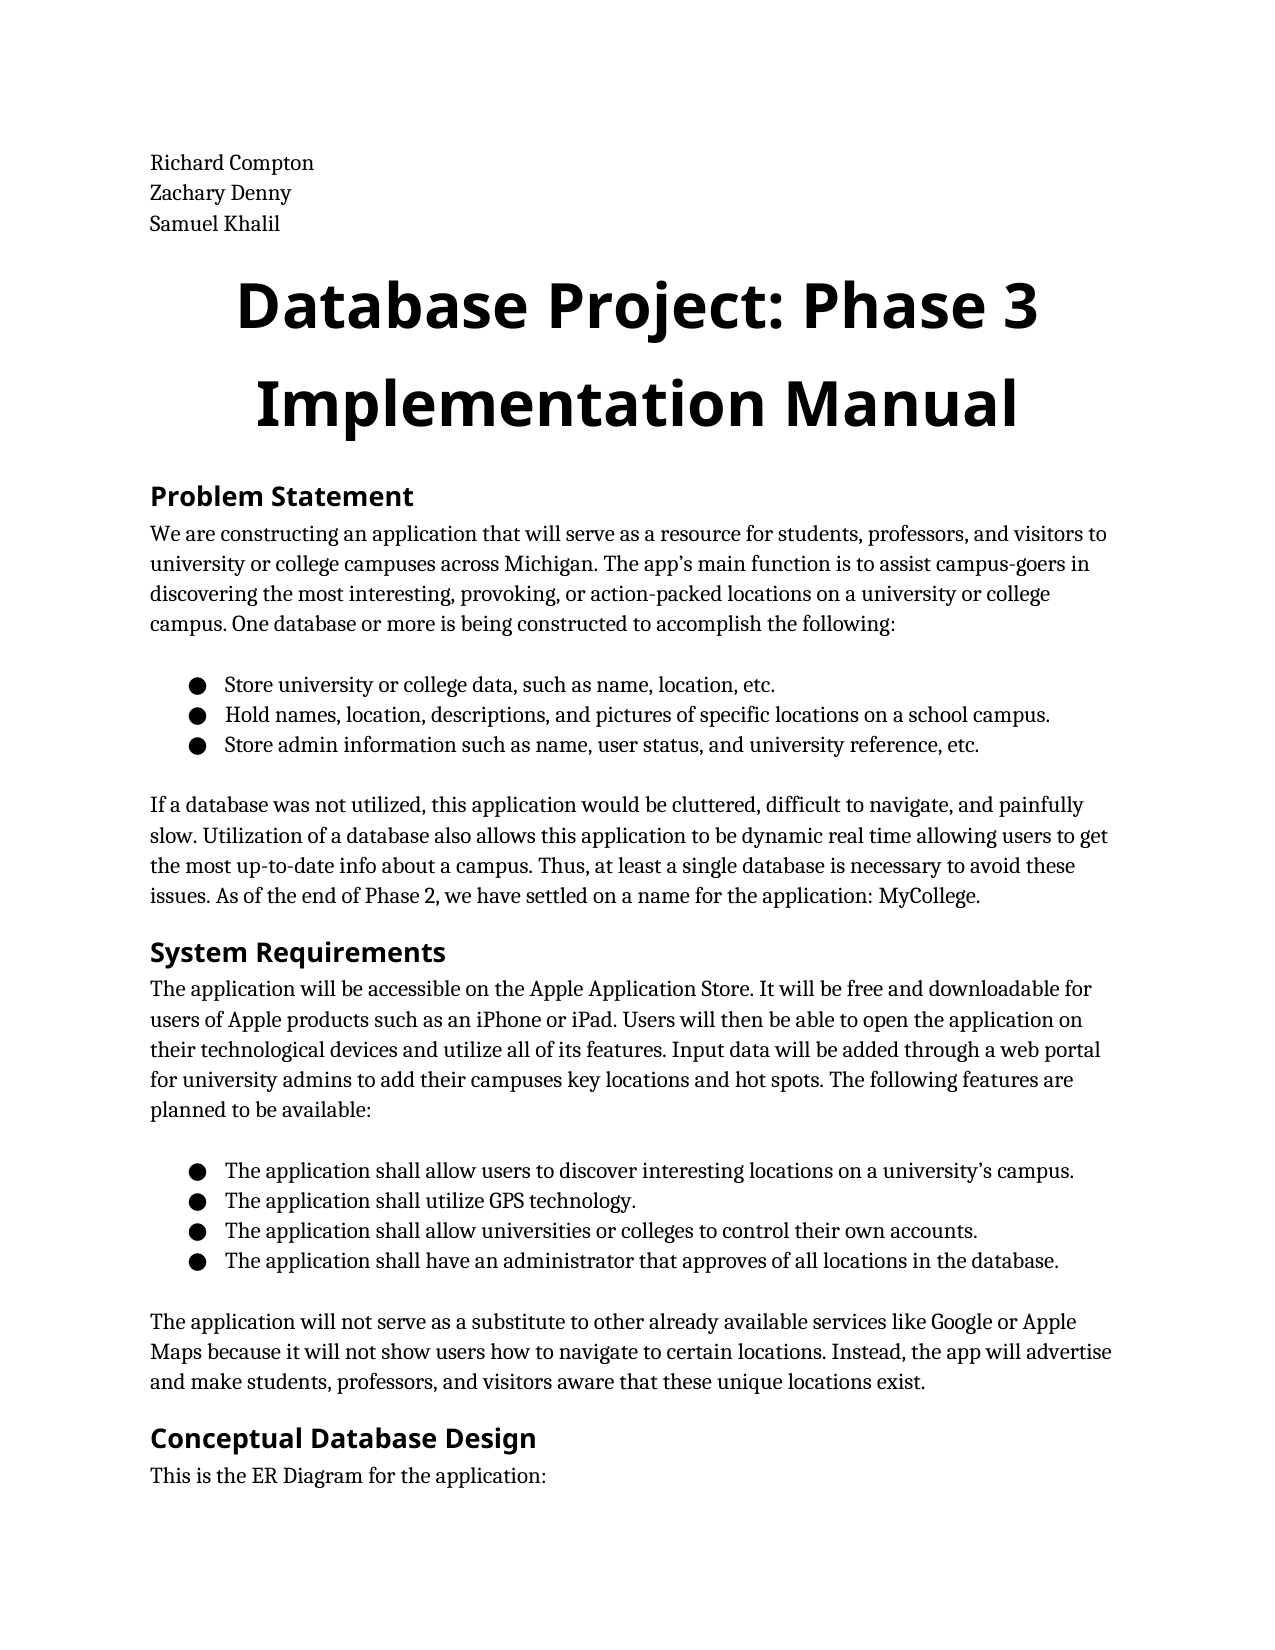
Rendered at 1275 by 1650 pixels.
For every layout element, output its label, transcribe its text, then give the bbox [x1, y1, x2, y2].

text Zachary Denny [150, 180, 1125, 207]
list Store university or college data, such as name, location, etc. [187, 671, 1125, 698]
subtitle Problem Statement [150, 478, 1125, 515]
subtitle System Requirements [150, 934, 1125, 971]
list The application shall allow universities or colleges to control their own accounts. [187, 1218, 1125, 1244]
text We are constructing an application that will serve as a resource for students, professors, and visitors to university or college campuses across Michigan. The app’s main function is to assist campus-goers in discovering the most interesting, provoking, or action-packed locations on a university or college campus. One database or more is being constructed to accomplish the following: [150, 520, 1125, 637]
list The application shall utilize GPS technology. [187, 1188, 1125, 1214]
text Richard Compton [150, 150, 1125, 176]
list The application shall allow users to discover interesting locations on a university’s campus. [187, 1157, 1125, 1184]
list The application shall have an administrator that approves of all locations in the database. [187, 1248, 1125, 1274]
list Store admin information such as name, user status, and university reference, etc. [187, 732, 1125, 758]
text If a database was not utilized, this application would be cluttered, difficult to navigate, and painfully slow. Utilization of a database also allows this application to be dynamic real time allowing users to get the most up-to-date info about a campus. Thus, at least a single database is necessary to avoid these issues. As of the end of Phase 2, we have settled on a name for the application: MyCollege. [150, 792, 1125, 909]
text Samuel Khalil [150, 210, 1125, 237]
subtitle Conceptual Database Design [150, 1420, 1125, 1457]
text The application will not serve as a substitute to other already available services like Google or Apple Maps because it will not show users how to navigate to certain locations. Instead, the app will advertise and make students, professors, and visitors aware that these unique locations exist. [150, 1308, 1125, 1395]
text This is the ER Diagram for the application: [150, 1462, 1125, 1489]
text The application will be accessible on the Apple Application Store. It will be free and downloadable for users of Apple products such as an iPhone or iPad. Users will then be able to open the application on their technological devices and utilize all of its features. Input data will be added through a web portal for university admins to add their campuses key locations and hot spots. The following features are planned to be available: [150, 976, 1125, 1123]
list Hold names, location, descriptions, and pictures of specific locations on a school campus. [187, 702, 1125, 728]
subtitle Database Project: Phase 3 Implementation Manual [150, 261, 1125, 444]
